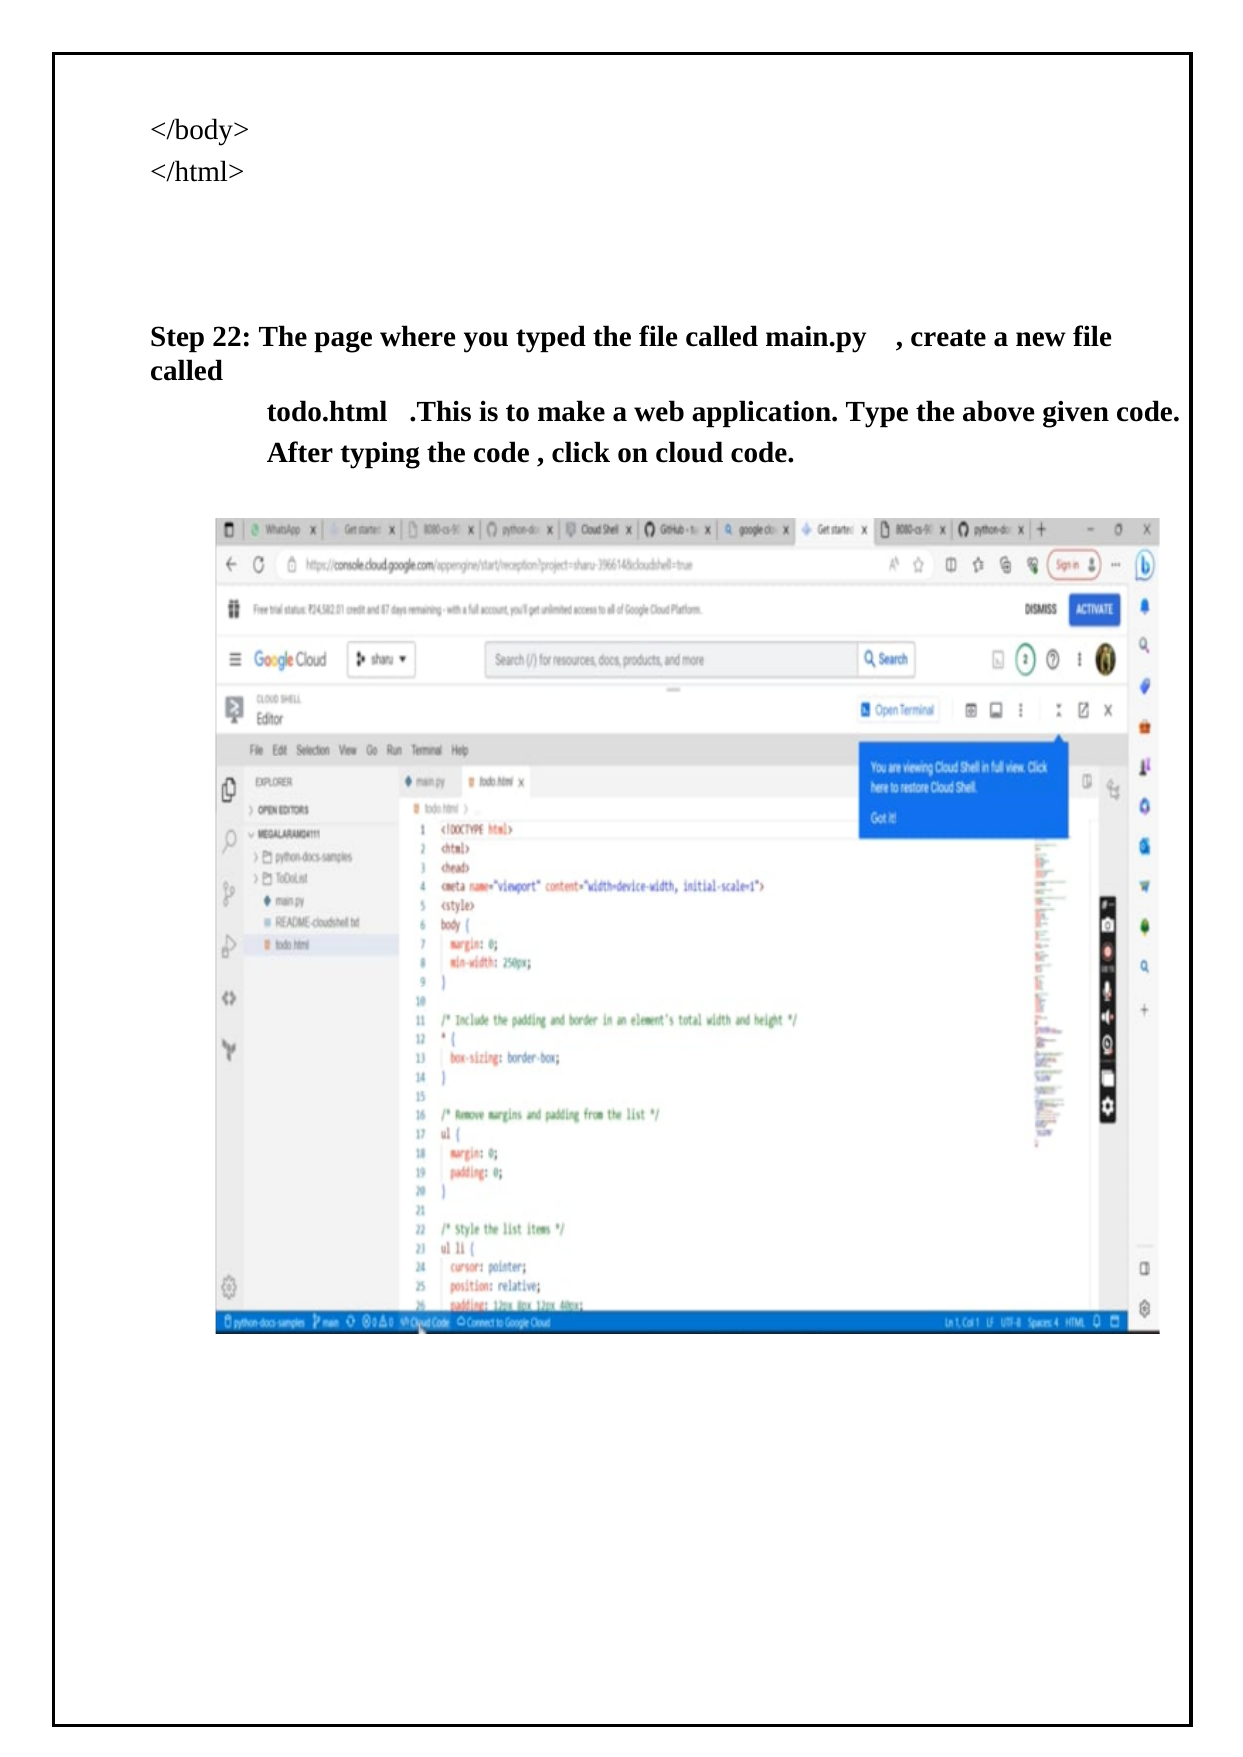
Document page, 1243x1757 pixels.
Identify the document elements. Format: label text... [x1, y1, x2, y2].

text </html> [150, 154, 1182, 187]
text todo.html .This is to make a web application. Type the above given code. [150, 394, 1182, 428]
text After typing the code , click on cloud code. [150, 436, 1182, 469]
text </body> [150, 112, 1182, 146]
text Step 22: The page where you typed the file called main.py , create a new file called [150, 319, 1182, 386]
picture [215, 518, 1160, 1334]
